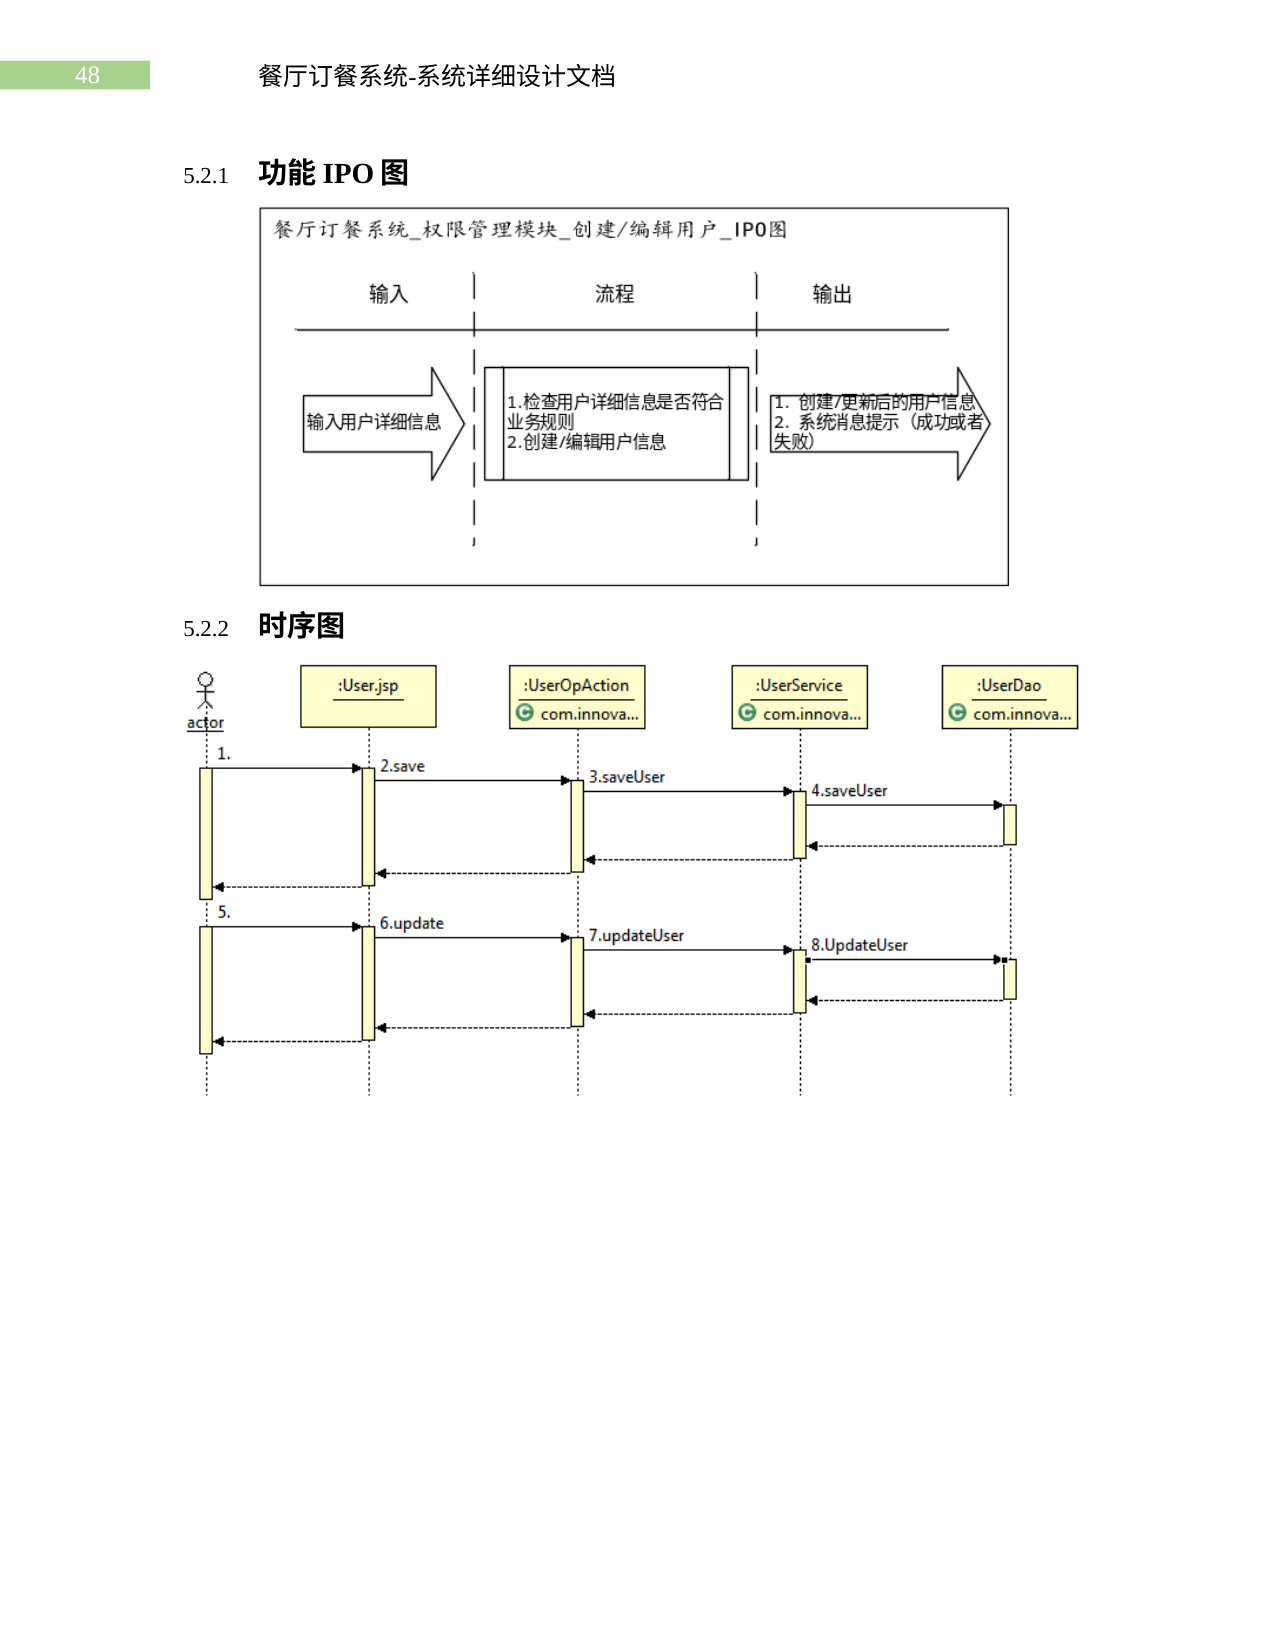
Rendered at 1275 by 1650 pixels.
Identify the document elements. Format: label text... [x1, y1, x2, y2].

subtitle 功能IPO图 [183, 150, 1088, 192]
picture [183, 657, 1088, 1108]
subtitle 时序图 [183, 603, 1088, 645]
